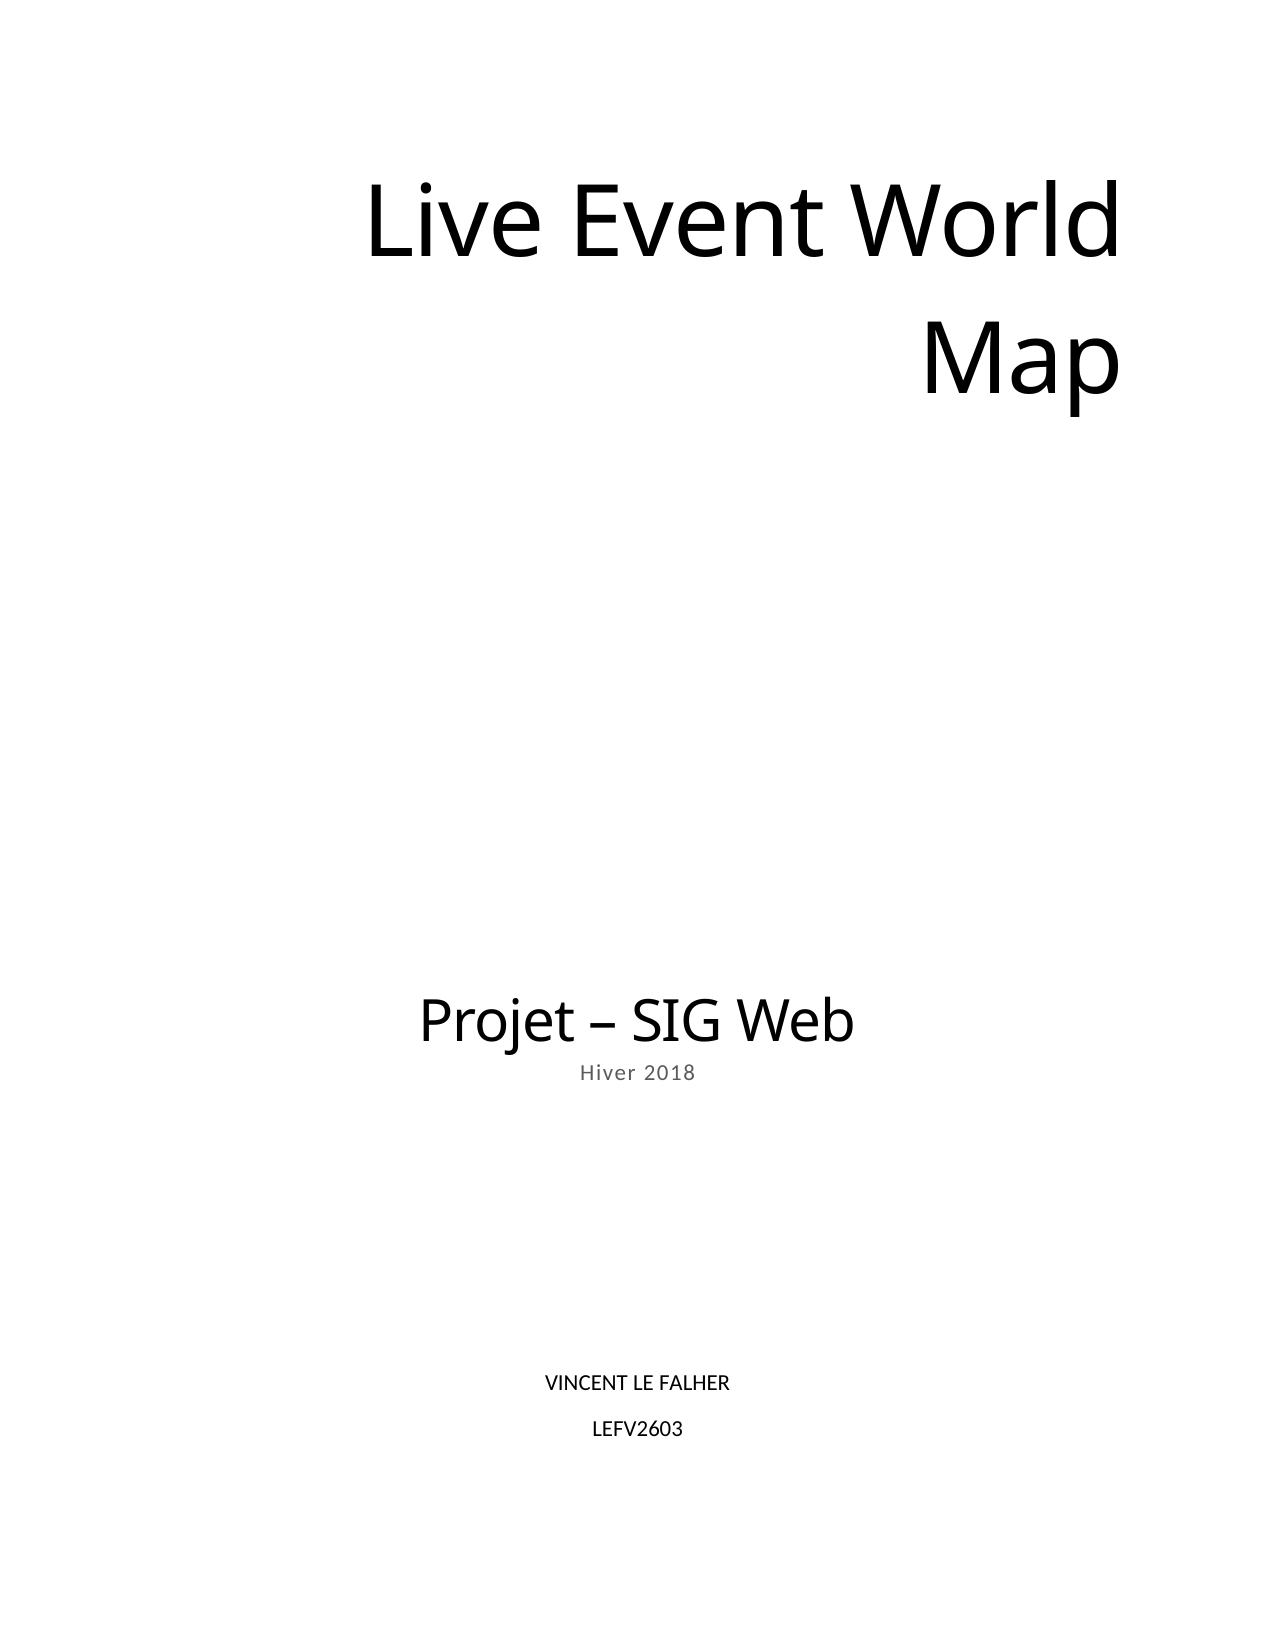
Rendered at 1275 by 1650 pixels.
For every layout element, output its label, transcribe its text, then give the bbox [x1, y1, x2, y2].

text VINCENT LE FALHER [150, 1368, 1125, 1396]
subtitle Hiver 2018 [150, 1058, 1125, 1086]
title Projet – SIG Web [150, 979, 1125, 1058]
title Live Event World Map [150, 150, 1125, 422]
text LEFV2603 [150, 1414, 1125, 1442]
